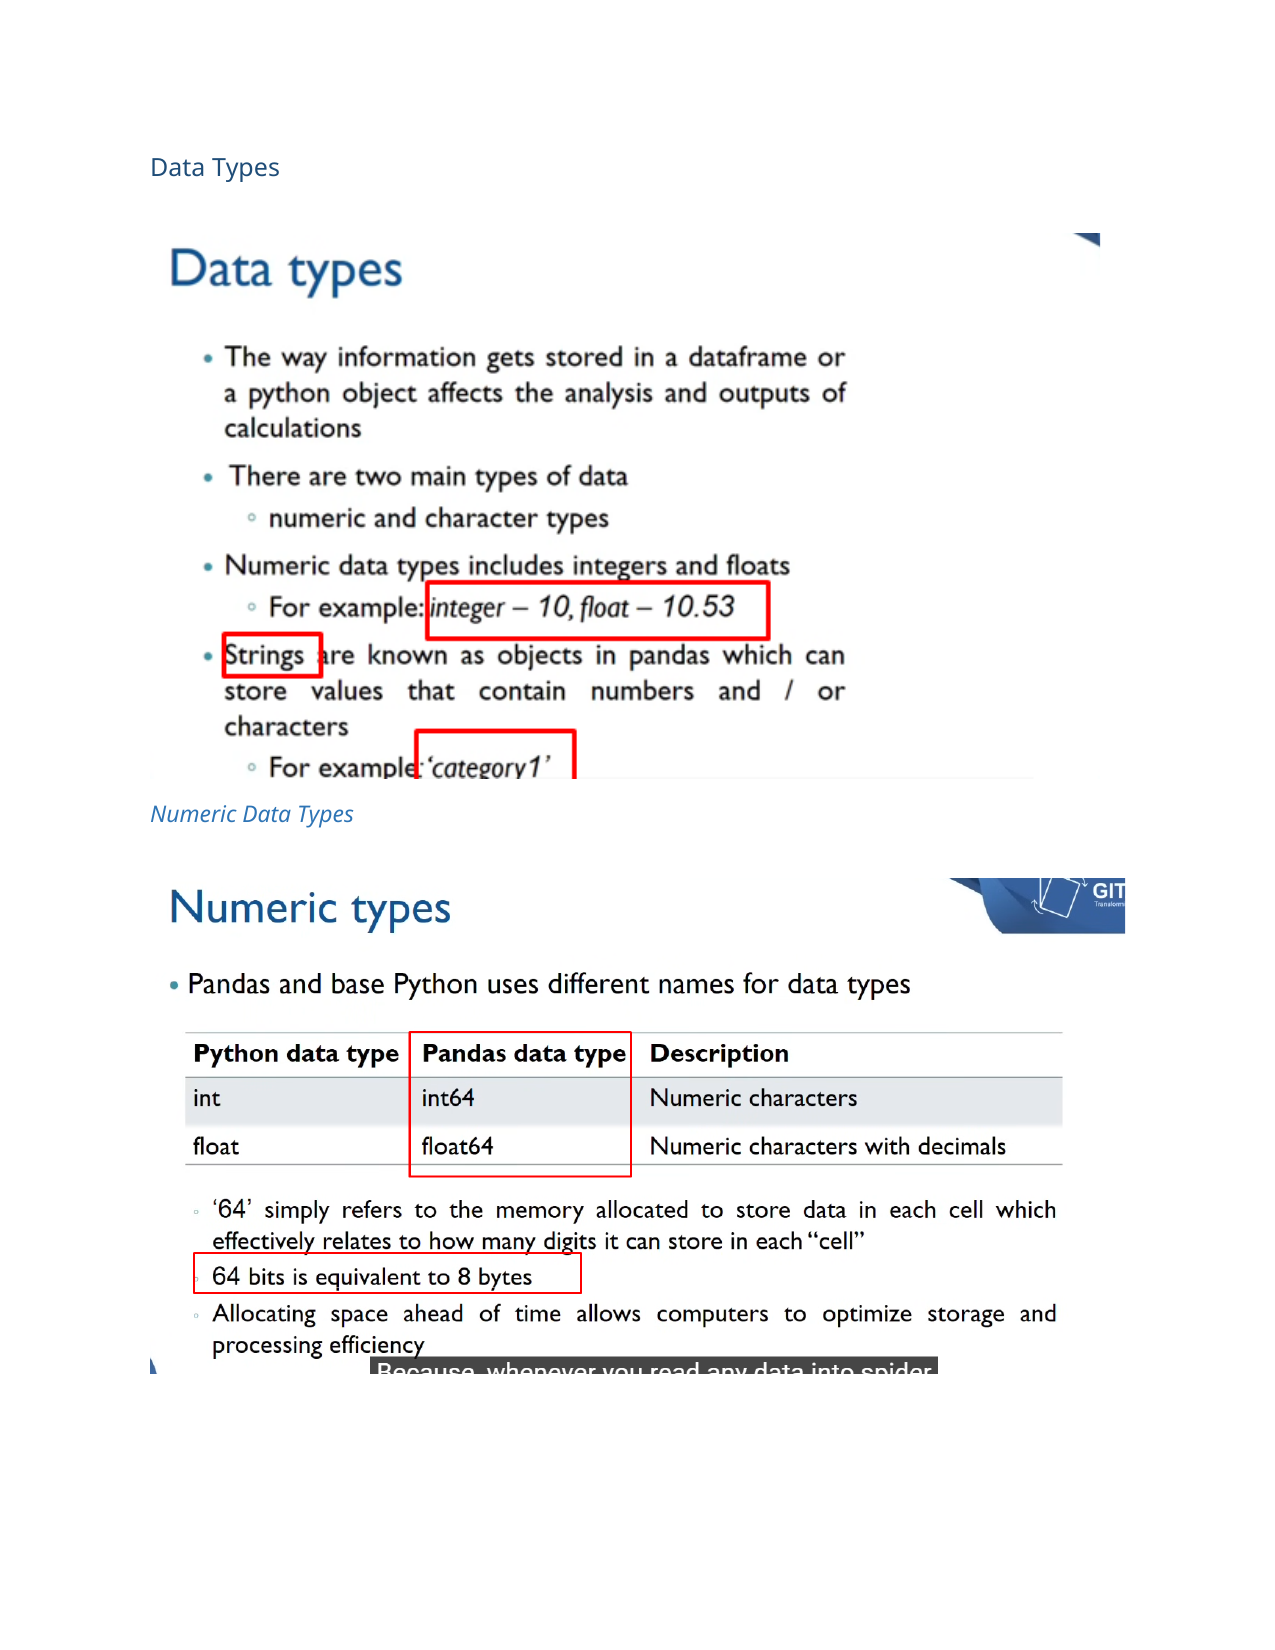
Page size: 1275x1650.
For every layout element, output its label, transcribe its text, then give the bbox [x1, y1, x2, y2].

subtitle Data Types [150, 150, 1125, 184]
picture [150, 233, 1100, 779]
subtitle Numeric Data Types [150, 798, 1125, 829]
picture [150, 878, 1125, 1374]
